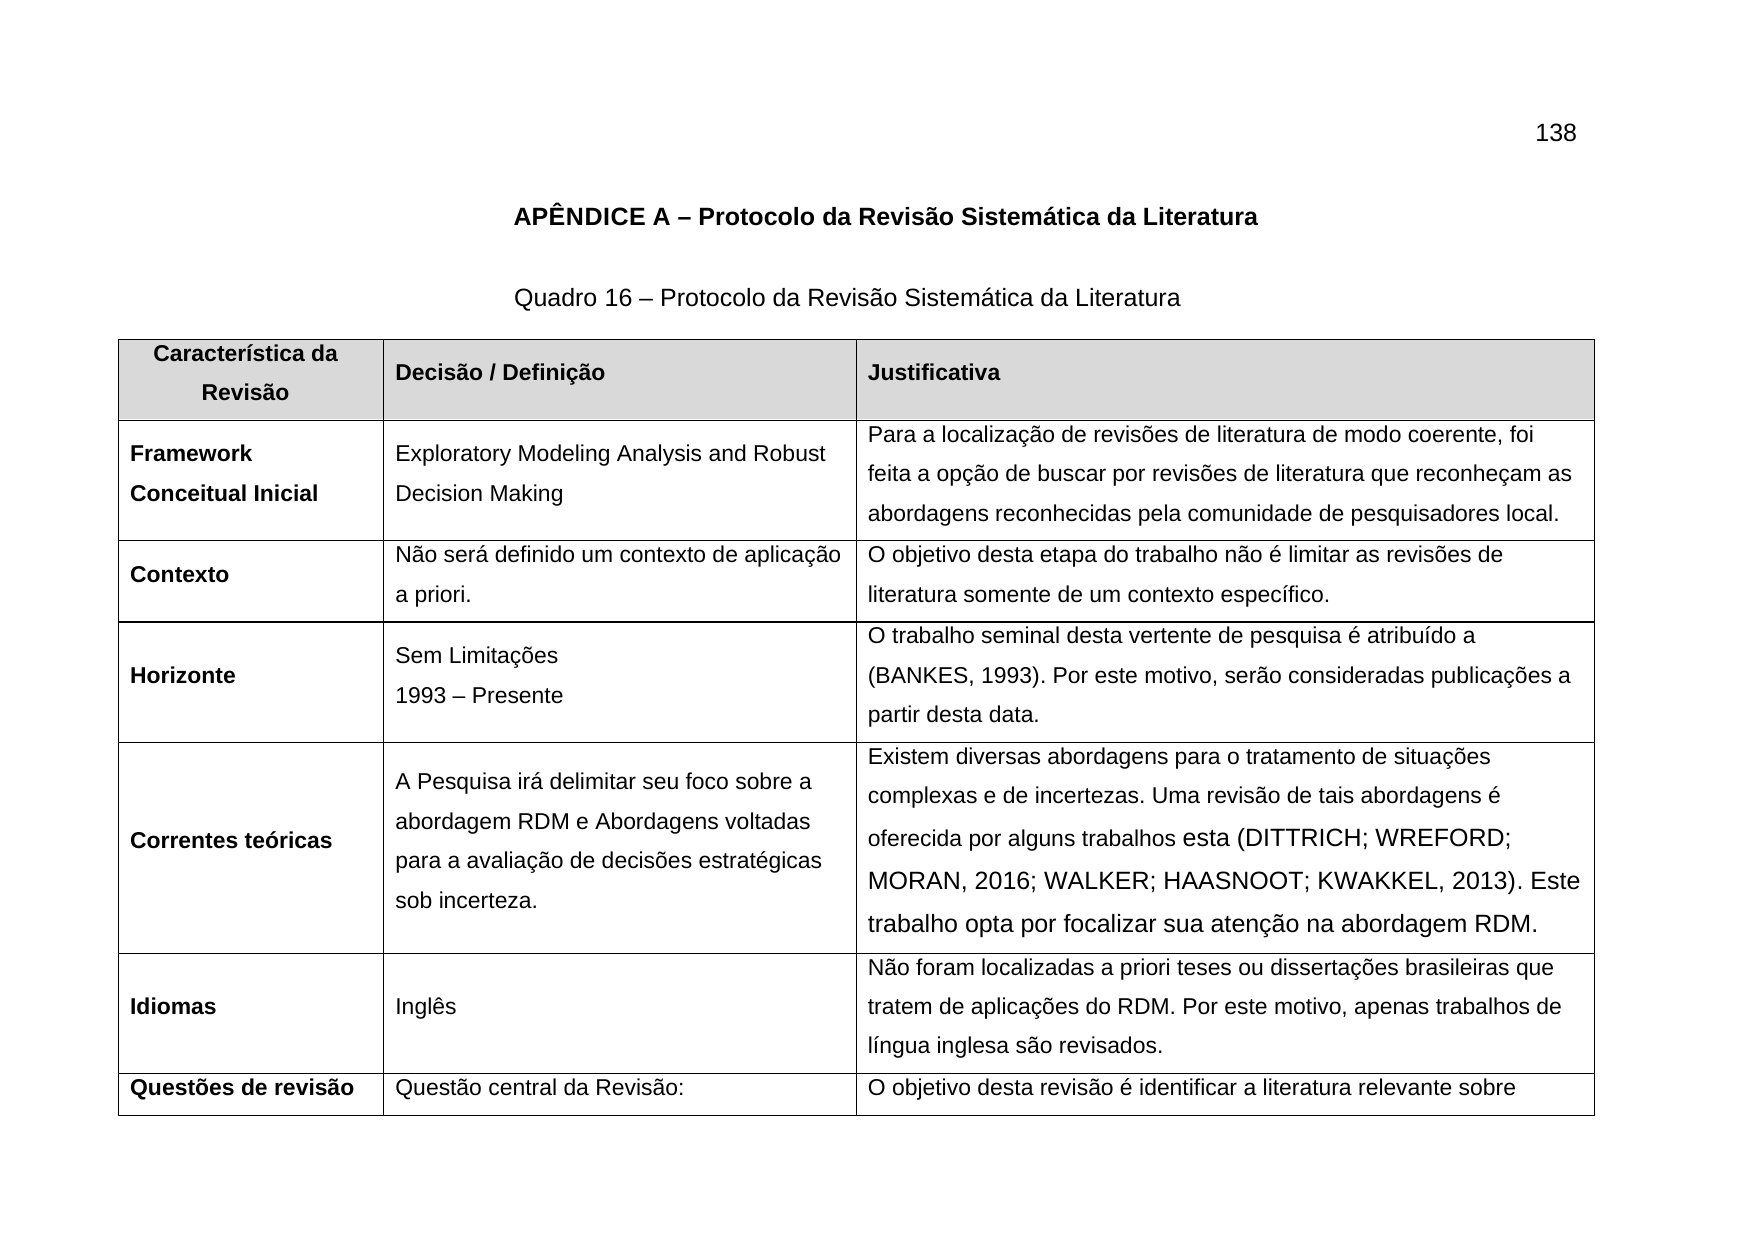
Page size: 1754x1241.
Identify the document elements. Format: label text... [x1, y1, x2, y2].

table_header Decisão / Definição [384, 340, 856, 419]
table_cell Não será definido um contexto de aplicação a priori. [384, 541, 856, 621]
table_cell O trabalho seminal desta vertente de pesquisa é atribuído a (BANKES, 1993). Por este motivo, serão consideradas publicações a partir desta data. [857, 623, 1594, 742]
table_cell A Pesquisa irá delimitar seu foco sobre a abordagem RDM e Abordagens voltadas para a avaliação de decisões estratégicas sob incerteza. [384, 743, 856, 952]
table_header Característica da Revisão [119, 340, 383, 419]
table_cell O objetivo desta etapa do trabalho não é limitar as revisões de literatura somente de um contexto específico. [857, 541, 1594, 621]
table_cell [857, 1074, 1594, 1115]
table_cell Existem diversas abordagens para o tratamento de situações complexas e de incertezas. Uma revisão de tais abordagens é oferecida por alguns trabalhos esta (DITTRICH; WREFORD; MORAN, 2016; WALKER; HAASNOOT; KWAKKEL, 2013). Este trabalho opta por focalizar sua atenção na abordagem RDM. [857, 743, 1594, 952]
table_cell Framework Conceitual Inicial [119, 421, 383, 540]
table_cell Idiomas [119, 954, 383, 1073]
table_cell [384, 1074, 856, 1115]
table_header Justificativa [857, 340, 1594, 419]
subtitle APÊNDICE A – Protocolo da Revisão Sistemática da Literatura [195, 202, 1577, 231]
table_cell Contexto [119, 541, 383, 621]
table_cell Inglês [384, 954, 856, 1073]
table_cell Não foram localizadas a priori teses ou dissertações brasileiras que tratem de aplicações do RDM. Por este motivo, apenas trabalhos de língua inglesa são revisados. [857, 954, 1594, 1073]
table_cell Exploratory Modeling Analysis and Robust Decision Making [384, 421, 856, 540]
table_cell Questões de revisão [119, 1074, 383, 1115]
table_cell Sem Limitações 1993 – Presente [384, 623, 856, 742]
table_cell Para a localização de revisões de literatura de modo coerente, foi feita a opção de buscar por revisões de literatura que reconheçam as abordagens reconhecidas pela comunidade de pesquisadores local. [857, 421, 1594, 540]
table_cell Correntes teóricas [119, 743, 383, 952]
table_cell Horizonte [119, 623, 383, 742]
